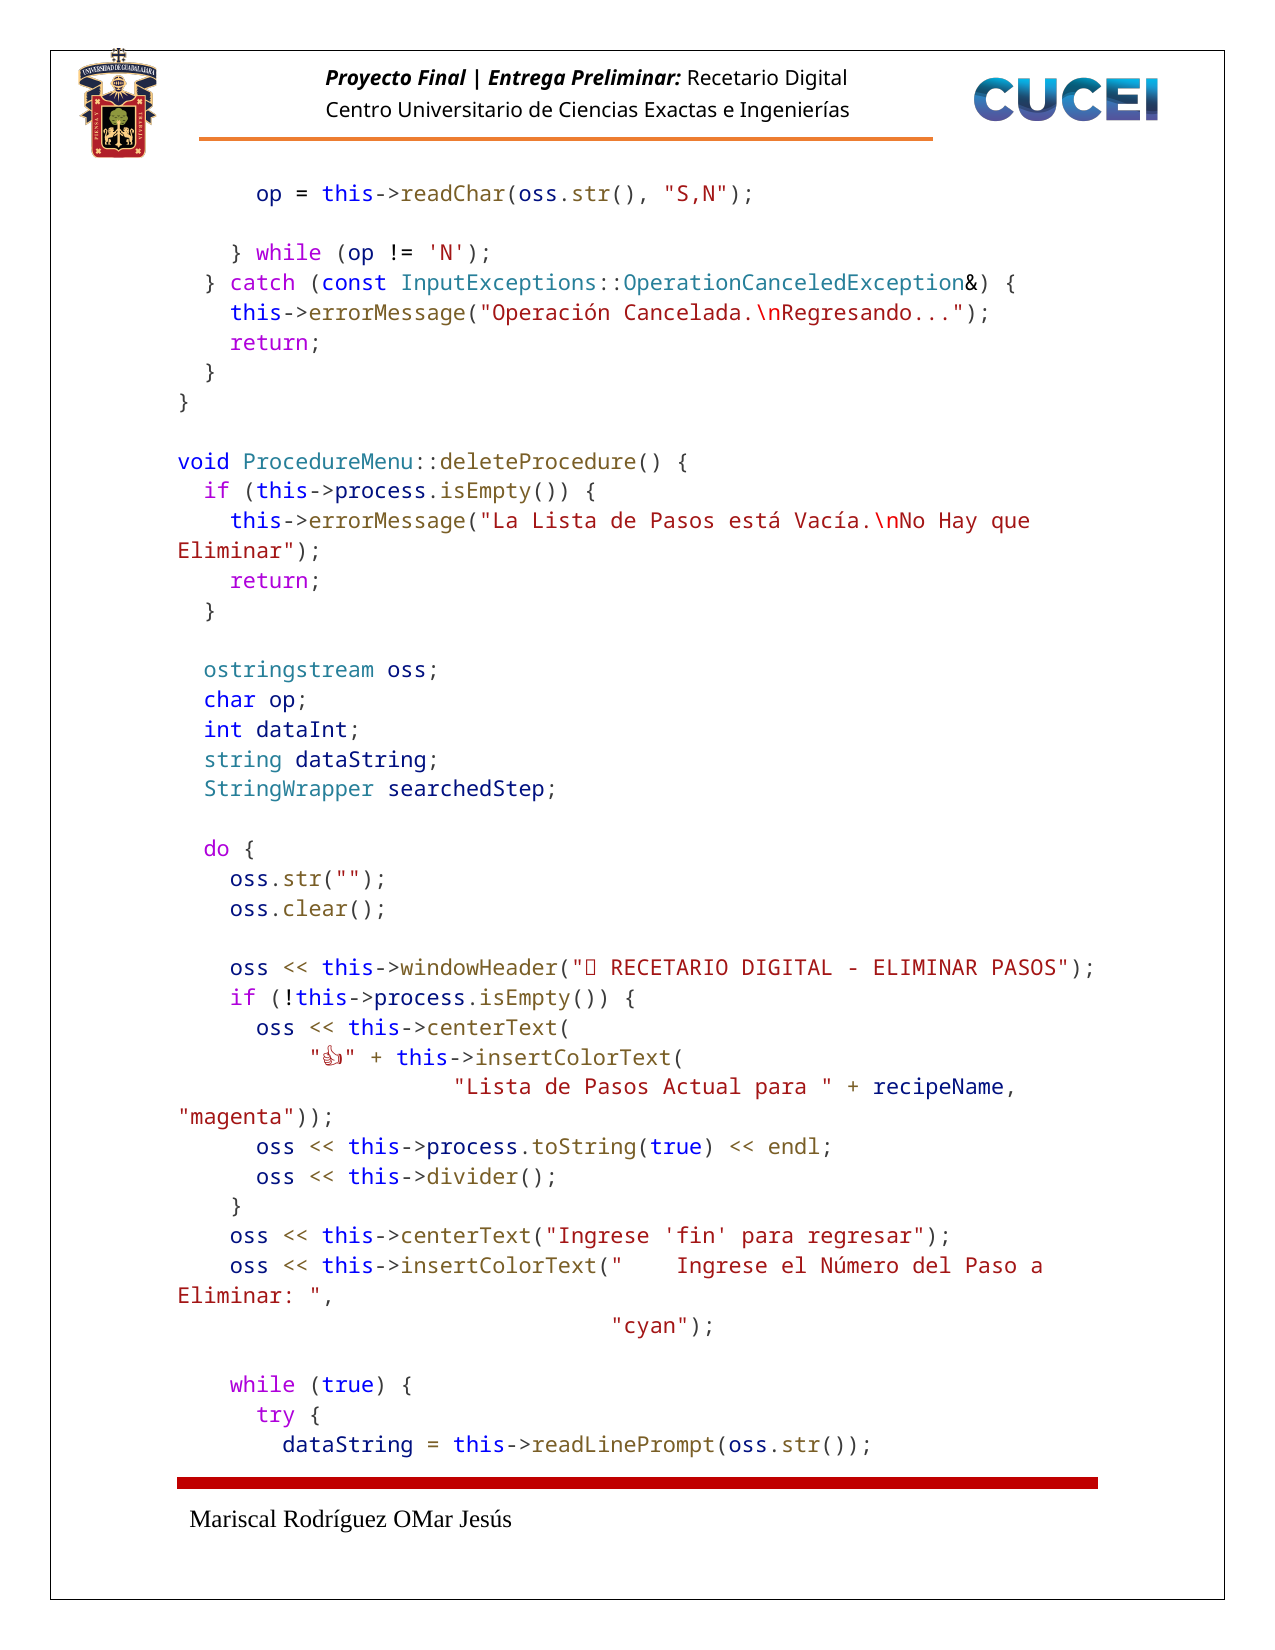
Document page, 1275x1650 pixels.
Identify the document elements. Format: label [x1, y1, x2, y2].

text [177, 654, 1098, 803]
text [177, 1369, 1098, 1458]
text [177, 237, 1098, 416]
picture [967, 64, 1191, 123]
picture [78, 48, 157, 158]
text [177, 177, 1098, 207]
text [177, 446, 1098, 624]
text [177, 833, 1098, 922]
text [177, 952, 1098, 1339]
